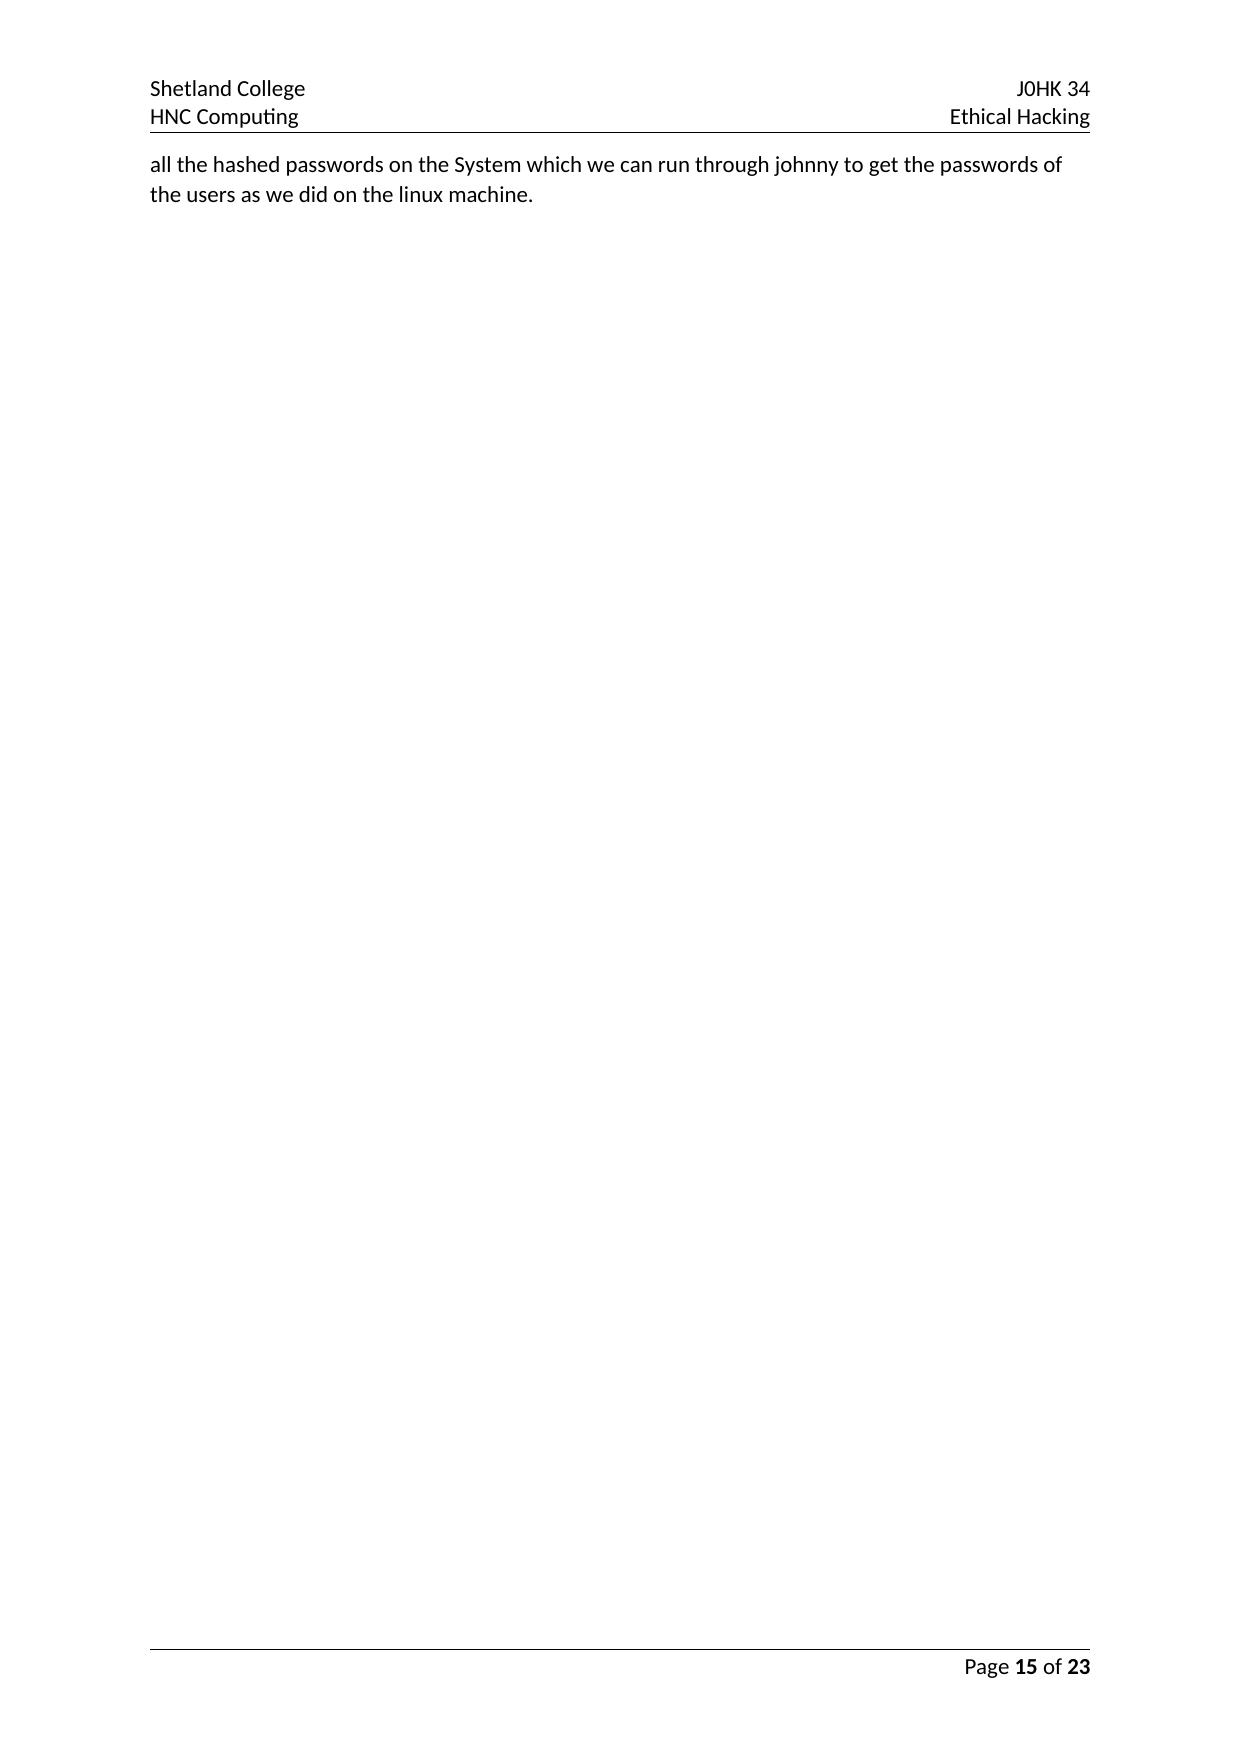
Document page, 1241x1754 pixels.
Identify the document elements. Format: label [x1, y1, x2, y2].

text [150, 150, 1090, 208]
